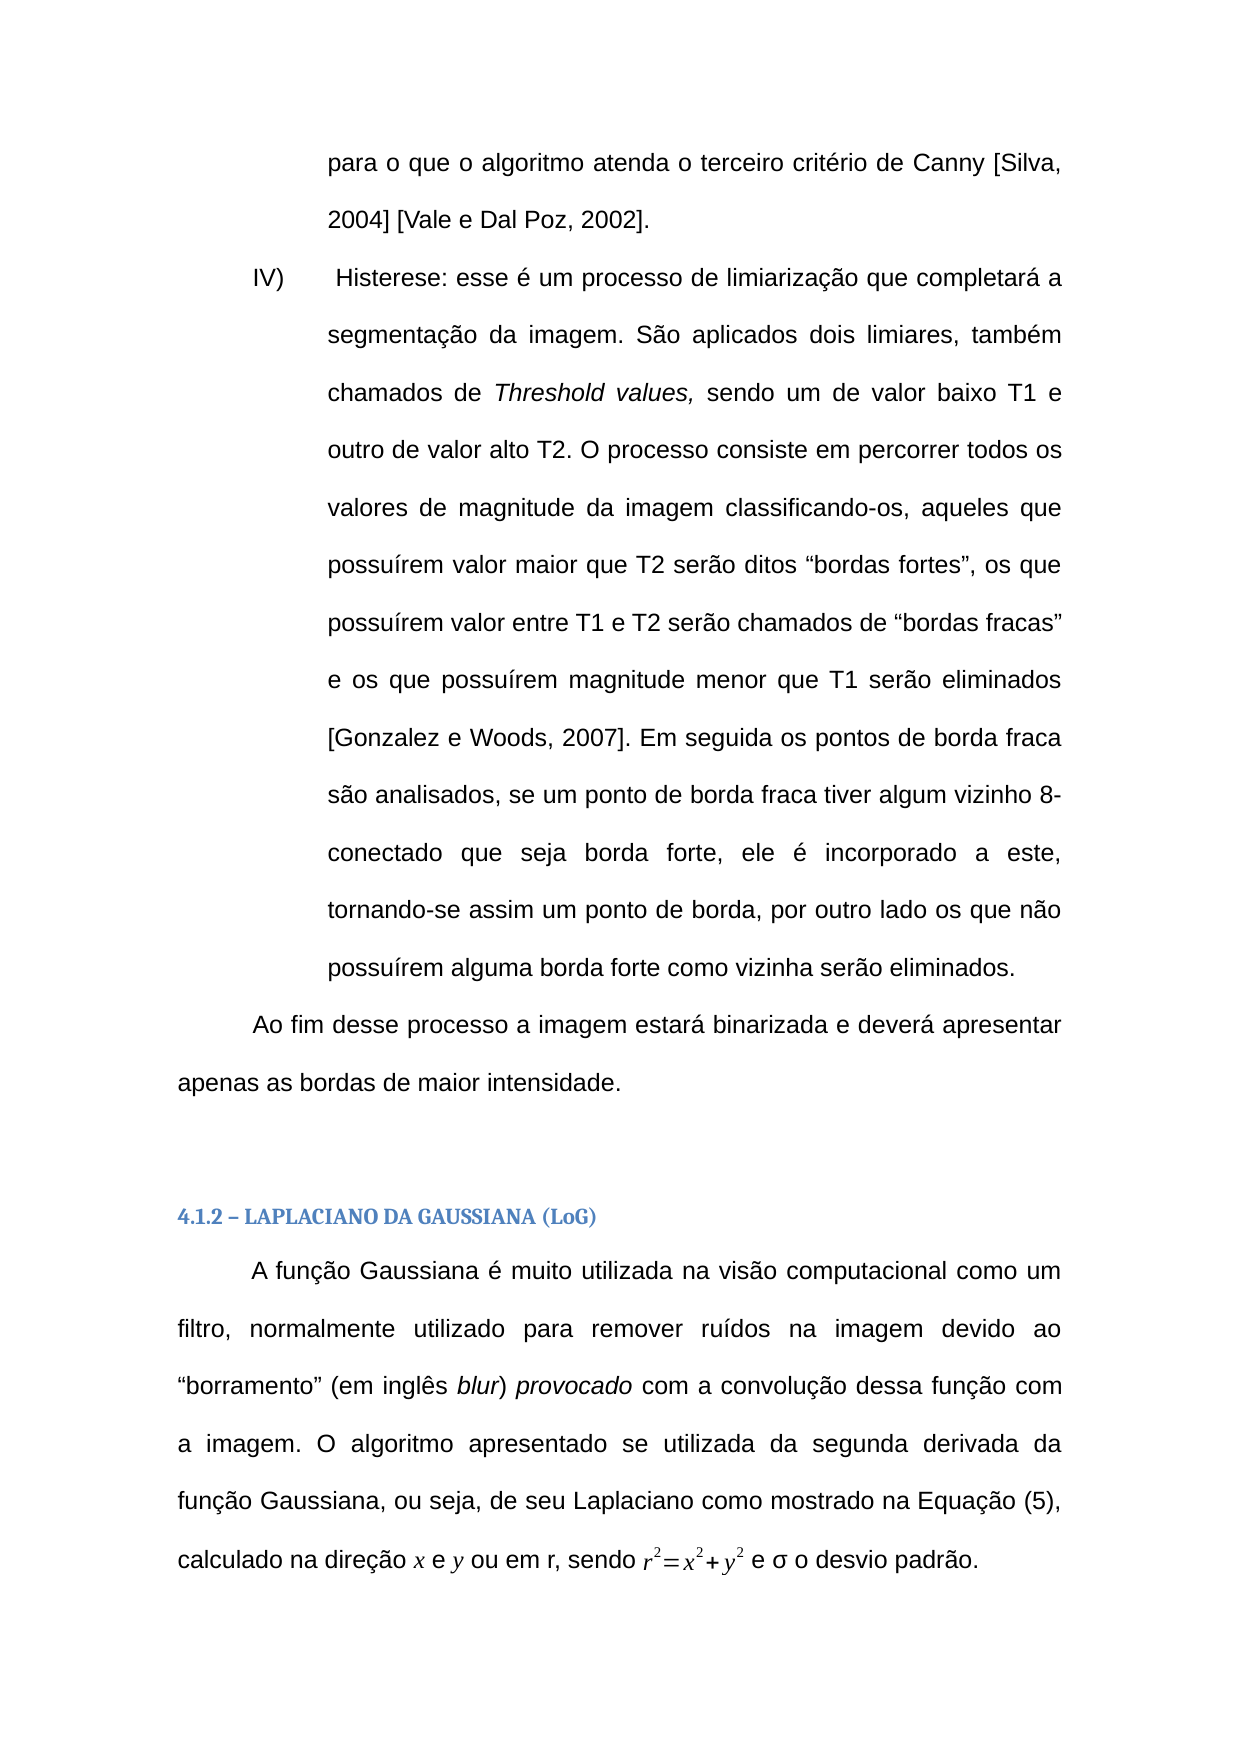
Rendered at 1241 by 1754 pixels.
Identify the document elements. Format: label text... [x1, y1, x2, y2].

subtitle 4.1.2 – LAPLACIANO DA GAUSSIANA (LoG) [177, 1203, 1063, 1230]
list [252, 148, 1063, 234]
text A função Gaussiana é muito utilizada na visão computacional como um filtro, normalmente utilizado para remover ruídos na imagem devido ao “borramento” (em inglês blur) provocado com a convolução dessa função com a imagem. O algoritmo apresentado se utilizada da segunda derivada da função Gaussiana, ou seja, de seu Laplaciano como mostrado na Equação (5), calculado na direção x e y ou em r, sendo e σ o desvio padrão. [177, 1256, 1063, 1575]
text Ao fim desse processo a imagem estará binarizada e deverá apresentar apenas as bordas de maior intensidade. [177, 1010, 1063, 1096]
list Histerese: esse é um processo de limiarização que completará a segmentação da imagem. São aplicados dois limiares, também chamados de Threshold values, sendo um de valor baixo T1 e outro de valor alto T2. O processo consiste em percorrer todos os valores de magnitude da imagem classificando-os, aqueles que possuírem valor maior que T2 serão ditos “bordas fortes”, os que possuírem valor entre T1 e T2 serão chamados de “bordas fracas” e os que possuírem magnitude menor que T1 serão eliminados [Gonzalez e Woods, 2007]. Em seguida os pontos de borda fraca são analisados, se um ponto de borda fraca tiver algum vizinho 8-conectado que seja borda forte, ele é incorporado a este, tornando-se assim um ponto de borda, por outro lado os que não possuírem alguma borda forte como vizinha serão eliminados. [252, 263, 1063, 981]
